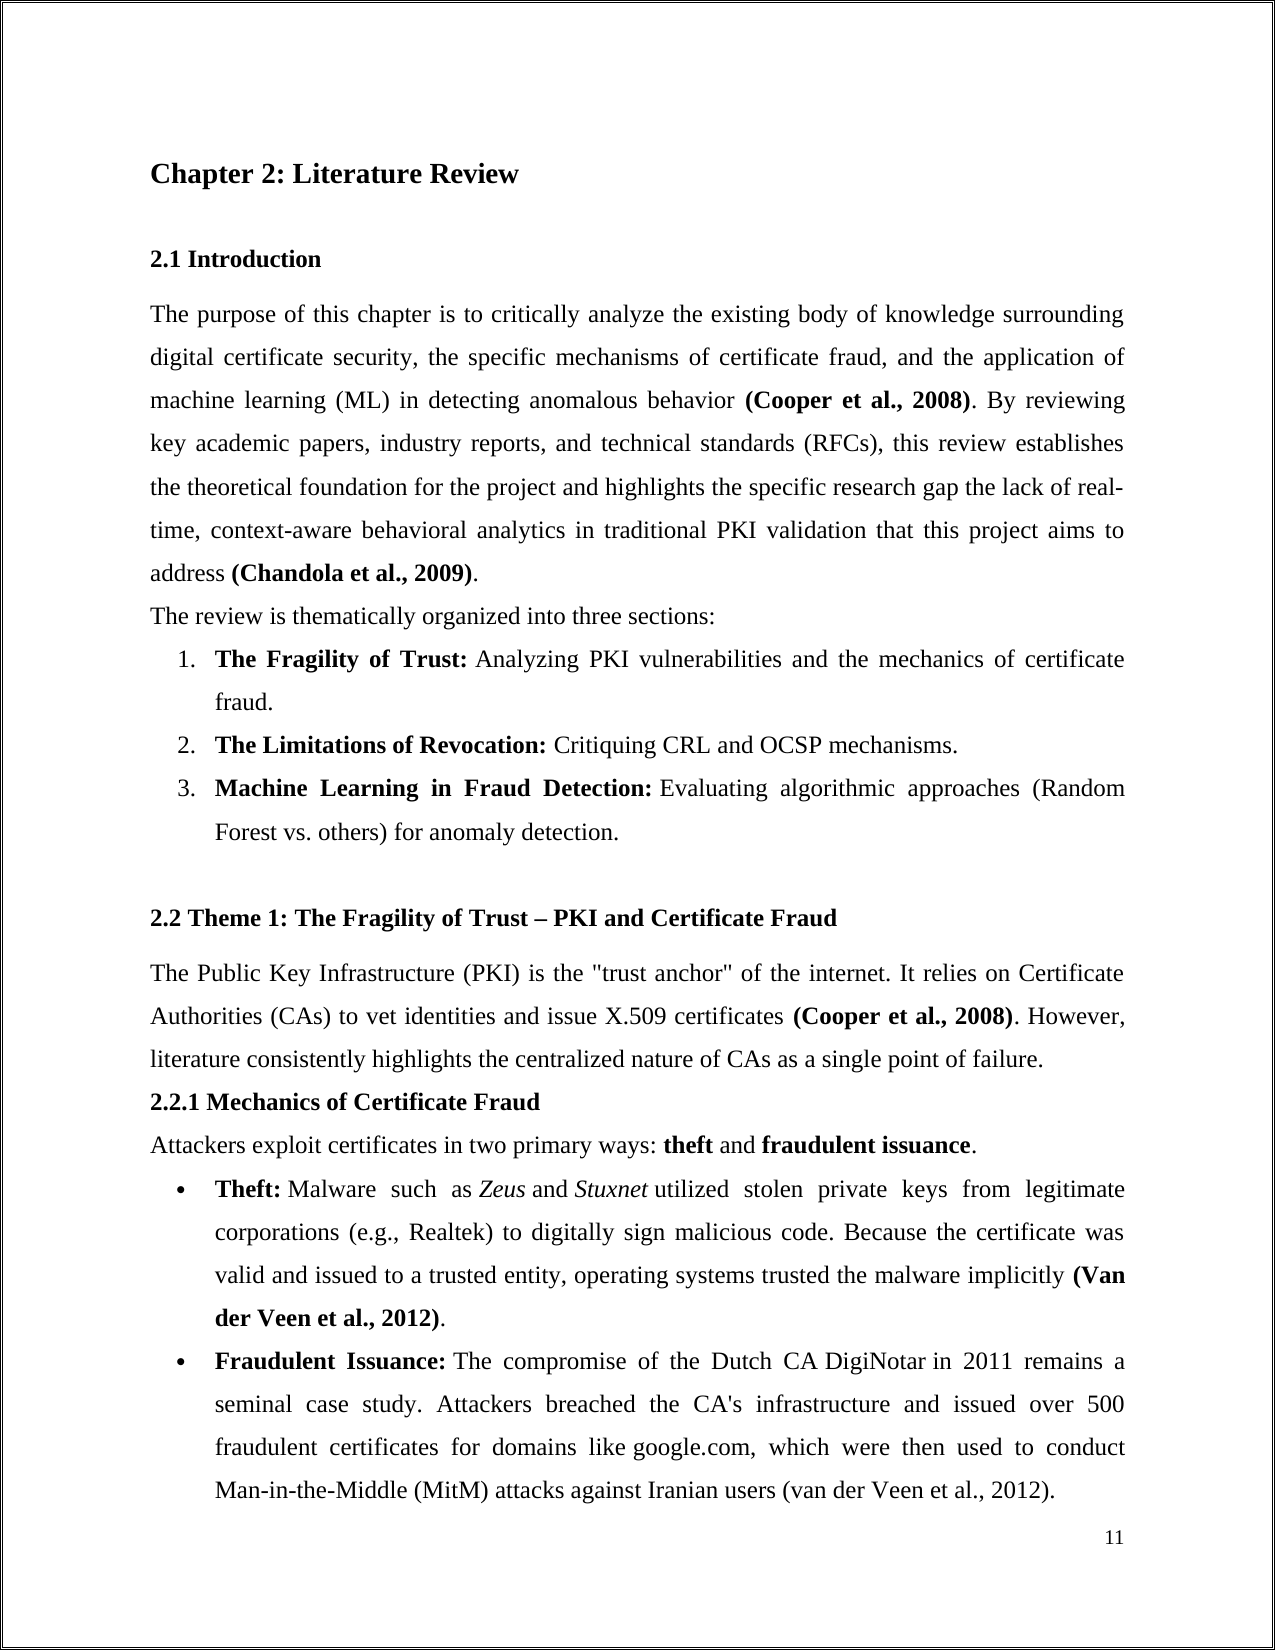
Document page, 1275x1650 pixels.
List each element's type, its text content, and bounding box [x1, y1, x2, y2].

subtitle Chapter 2: Literature Review [150, 156, 1137, 190]
text Attackers exploit certificates in two primary ways: theft and fraudulent issuance. [150, 1131, 1125, 1159]
text The Public Key Infrastructure (PKI) is the "trust anchor" of the internet. It relies on Certificate Authorities (CAs) to vet identities and issue X.509 certificates (Cooper et al., 2008). However, literature consistently highlights the centralized nature of CAs as a single point of failure. [150, 958, 1125, 1073]
subtitle Introduction [150, 244, 1137, 273]
list Fraudulent Issuance: The compromise of the Dutch CA DigiNotar in 2011 remains a seminal case study. Attackers breached the CA's infrastructure and issued over 500 fraudulent certificates for domains like google.com, which were then used to conduct Man-in-the-Middle (MitM) attacks against Iranian users (van der Veen et al., 2012). [177, 1346, 1125, 1504]
subtitle 2.2 Theme 1: The Fragility of Trust – PKI and Certificate Fraud [150, 903, 1137, 932]
list The Fragility of Trust: Analyzing PKI vulnerabilities and the mechanics of certificate fraud. [177, 644, 1125, 716]
list Theft: Malware such as Zeus and Stuxnet utilized stolen private keys from legitimate corporations (e.g., Realtek) to digitally sign malicious code. Because the certificate was valid and issued to a trusted entity, operating systems trusted the malware implicitly (Van der Veen et al., 2012). [177, 1174, 1125, 1332]
text The purpose of this chapter is to critically analyze the existing body of knowledge surrounding digital certificate security, the specific mechanisms of certificate fraud, and the application of machine learning (ML) in detecting anomalous behavior (Cooper et al., 2008). By reviewing key academic papers, industry reports, and technical standards (RFCs), this review establishes the theoretical foundation for the project and highlights the specific research gap the lack of real-time, context-aware behavioral analytics in traditional PKI validation that this project aims to address (Chandola et al., 2009). [150, 299, 1125, 587]
list Machine Learning in Fraud Detection: Evaluating algorithmic approaches (Random Forest vs. others) for anomaly detection. [177, 773, 1125, 845]
list The Limitations of Revocation: Critiquing CRL and OCSP mechanisms. [177, 730, 1125, 759]
text The review is thematically organized into three sections: [150, 601, 1125, 630]
text 2.2.1 Mechanics of Certificate Fraud [150, 1087, 1125, 1116]
